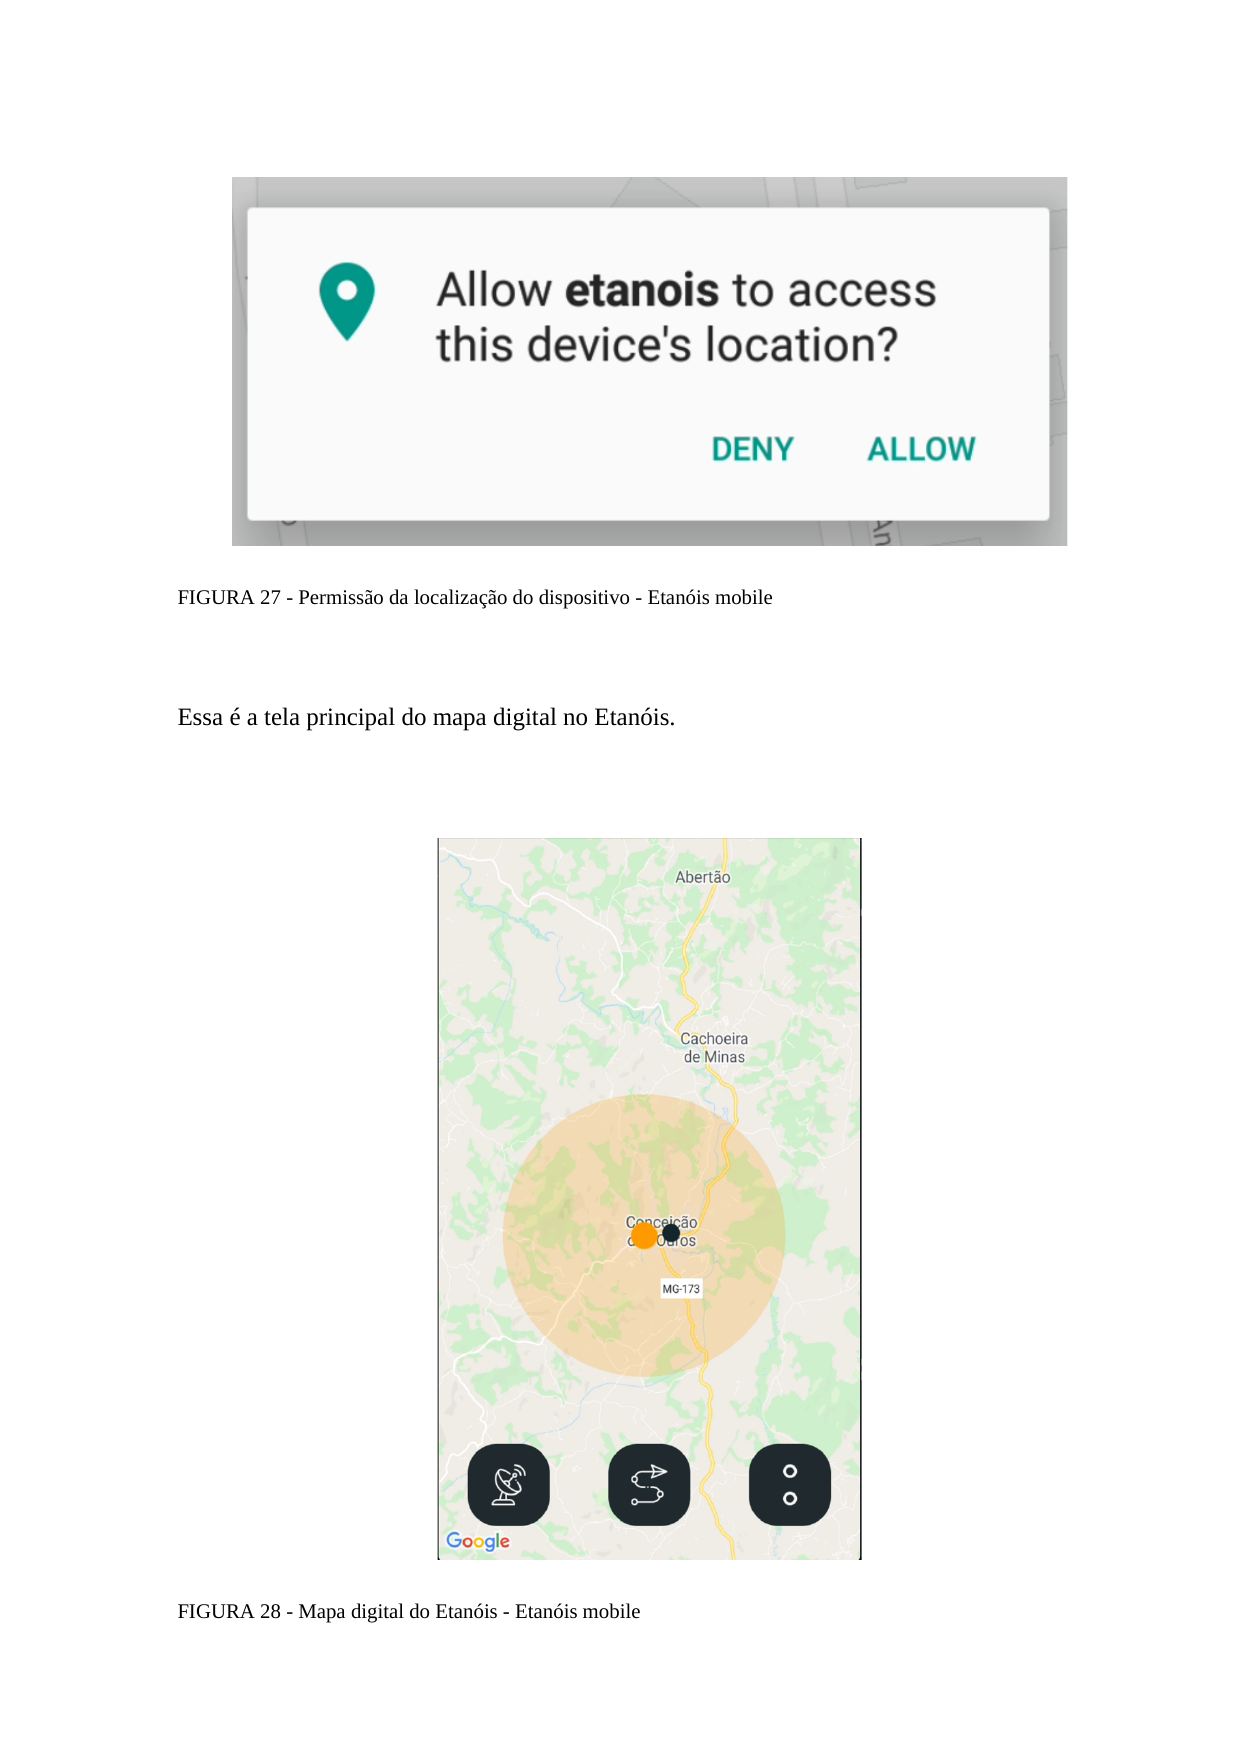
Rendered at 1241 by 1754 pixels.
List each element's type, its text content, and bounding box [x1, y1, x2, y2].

text Essa é a tela principal do mapa digital no Etanóis. [177, 702, 1122, 731]
picture [437, 838, 862, 1560]
text FIGURA 28 - Mapa digital do Etanóis - Etanóis mobile [177, 1599, 1122, 1623]
picture [232, 177, 1068, 546]
text FIGURA 27 - Permissão da localização do dispositivo - Etanóis mobile [177, 585, 1122, 609]
